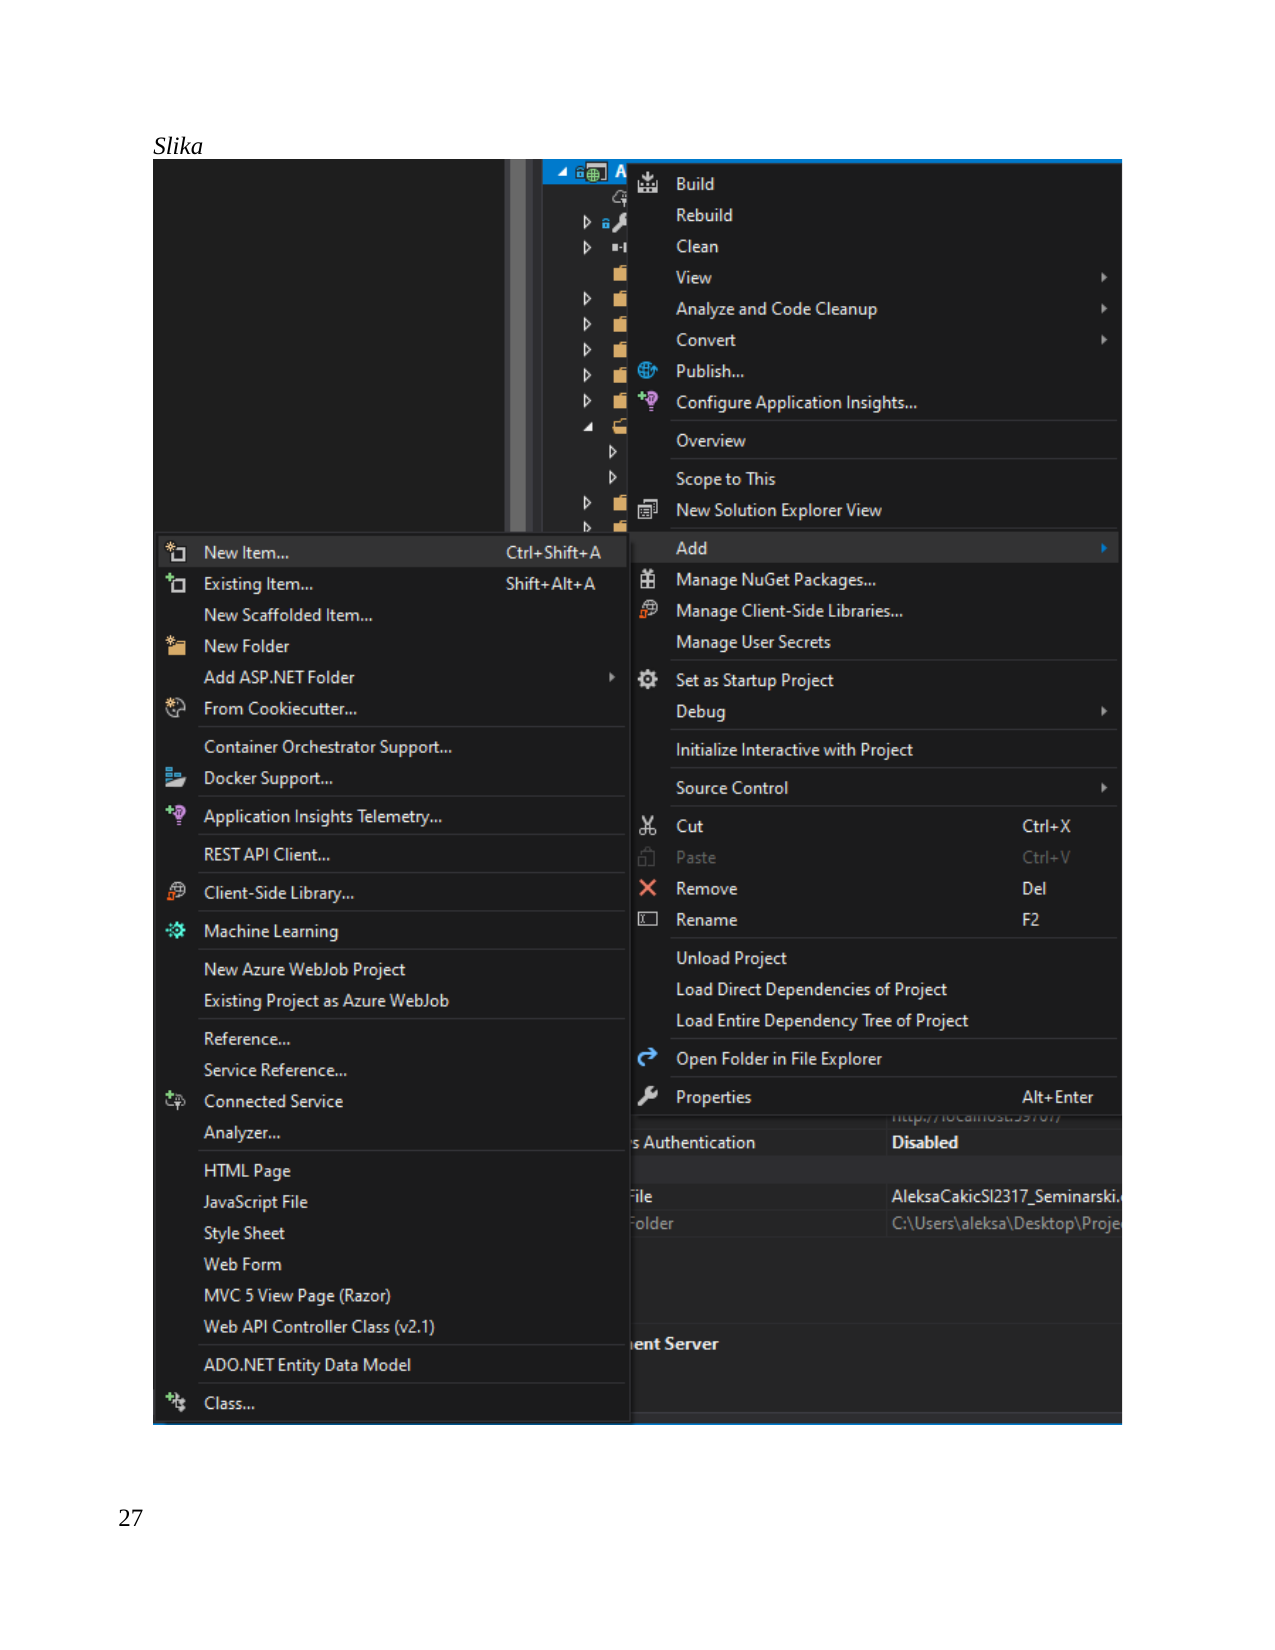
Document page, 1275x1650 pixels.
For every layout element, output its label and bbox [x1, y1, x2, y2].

picture [153, 159, 1123, 1425]
